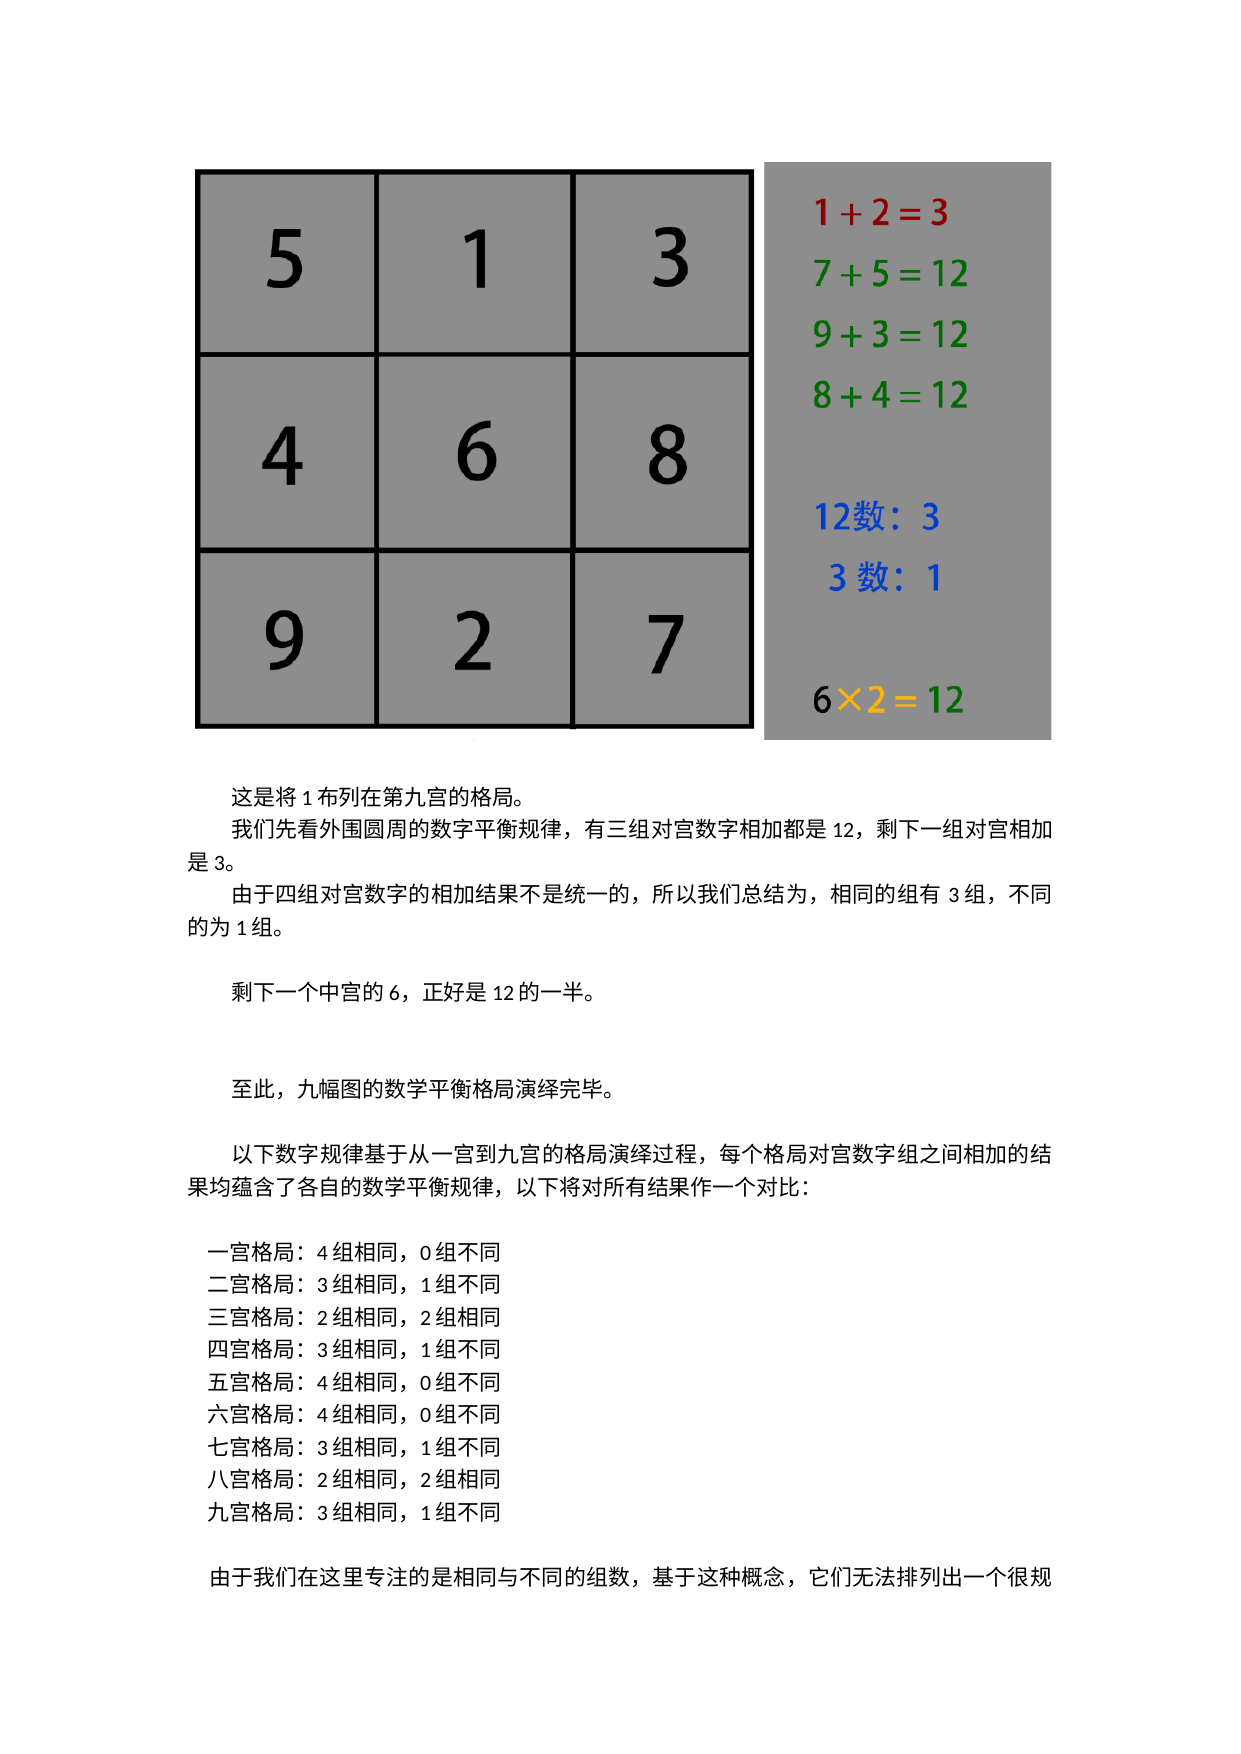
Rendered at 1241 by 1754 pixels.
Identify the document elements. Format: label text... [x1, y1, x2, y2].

text 由于四组对宫数字的相加结果不是统一的，所以我们总结为，相同的组有3组，不同的为1组。 [187, 877, 1053, 942]
text 这是将1布列在第九宫的格局。 [187, 779, 1053, 812]
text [187, 1137, 1053, 1592]
text 我们先看外围圆周的数字平衡规律，有三组对宫数字相加都是12，剩下一组对宫相加是3。 [187, 812, 1053, 877]
picture [187, 162, 1052, 740]
text 至此，九幅图的数学平衡格局演绎完毕。 [187, 1072, 1053, 1104]
text 剩下一个中宫的6，正好是12的一半。 [187, 974, 1053, 1007]
